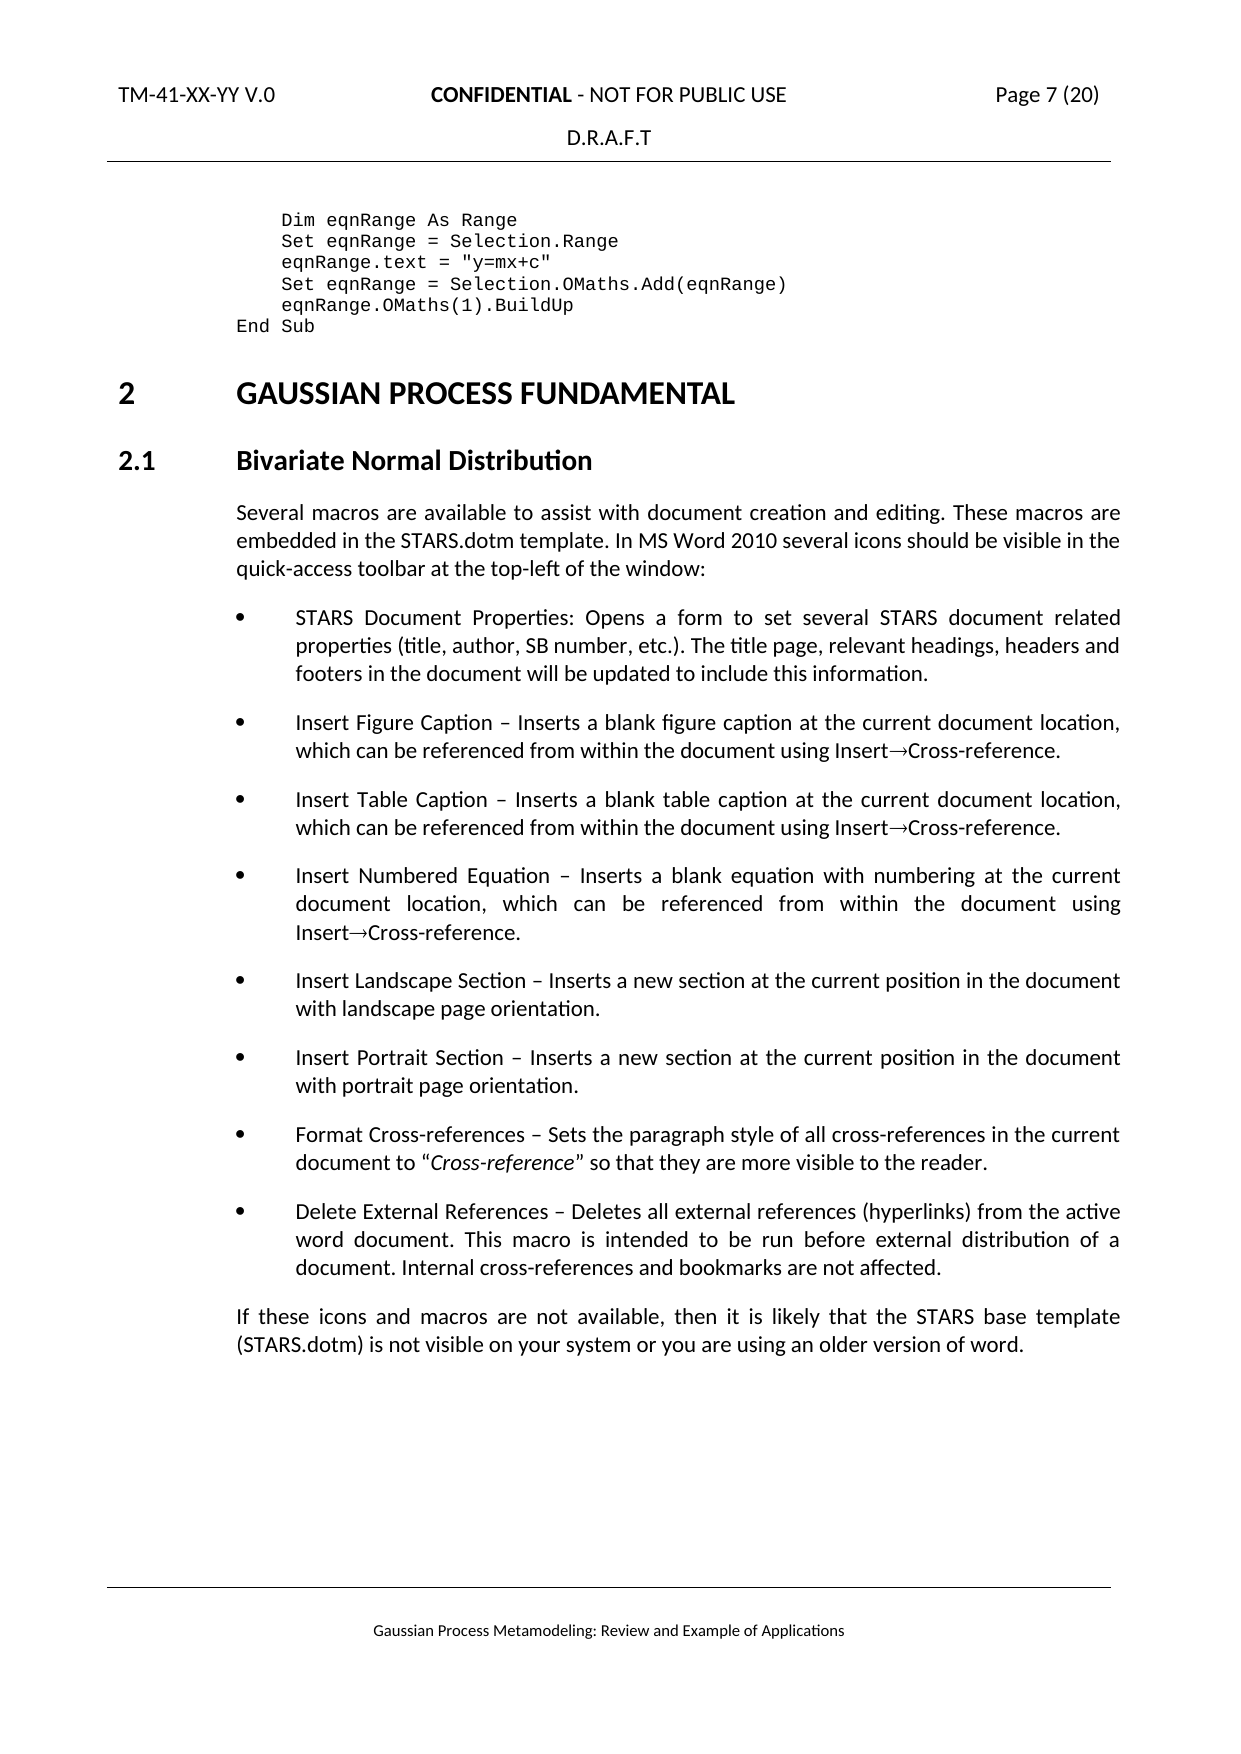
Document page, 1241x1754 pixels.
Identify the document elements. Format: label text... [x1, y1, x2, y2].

list Insert Landscape Section – Inserts a new section at the current position in the document with landscape page orientation. [236, 966, 1122, 1022]
list STARS Document Properties: Opens a form to set several STARS document related properties (title, author, SB number, etc.). The title page, relevant headings, headers and footers in the document will be updated to include this information. [236, 603, 1122, 687]
list Format Cross-references – Sets the paragraph style of all cross-references in the current document to “Cross-reference” so that they are more visible to the reader. [236, 1120, 1122, 1176]
text If these icons and macros are not available, then it is likely that the STARS base template (STARS.dotm) is not visible on your system or you are using an older version of word. [236, 1302, 1122, 1358]
text Set eqnRange = Selection.OMaths.Add(eqnRange) [236, 274, 1122, 296]
list Insert Figure Caption – Inserts a blank figure caption at the current document location, which can be referenced from within the document using InsertCross-reference. [236, 708, 1122, 764]
subtitle Bivariate Normal Distribution [118, 442, 1122, 477]
text eqnRange.text = "y=mx+c" [236, 253, 1122, 274]
text Dim eqnRange As Range [236, 211, 1122, 232]
text eqnRange.OMaths(1).BuildUp [236, 296, 1122, 317]
text End Sub [236, 317, 1122, 338]
list Insert Table Caption – Inserts a blank table caption at the current document location, which can be referenced from within the document using InsertCross-reference. [236, 785, 1122, 841]
list Delete External References – Deletes all external references (hyperlinks) from the active word document. This macro is intended to be run before external distribution of a document. Internal cross-references and bookmarks are not affected. [236, 1197, 1122, 1281]
text Several macros are available to assist with document creation and editing. These macros are embedded in the STARS.dotm template. In MS Word 2010 several icons should be visible in the quick-access toolbar at the top-left of the window: [236, 498, 1122, 582]
list Insert Portrait Section – Inserts a new section at the current position in the document with portrait page orientation. [236, 1043, 1122, 1099]
list Insert Numbered Equation – Inserts a blank equation with numbering at the current document location, which can be referenced from within the document using InsertCross-reference. [236, 862, 1122, 946]
subtitle Gaussian Process Fundamental [118, 372, 1122, 412]
text Set eqnRange = Selection.Range [236, 232, 1122, 253]
